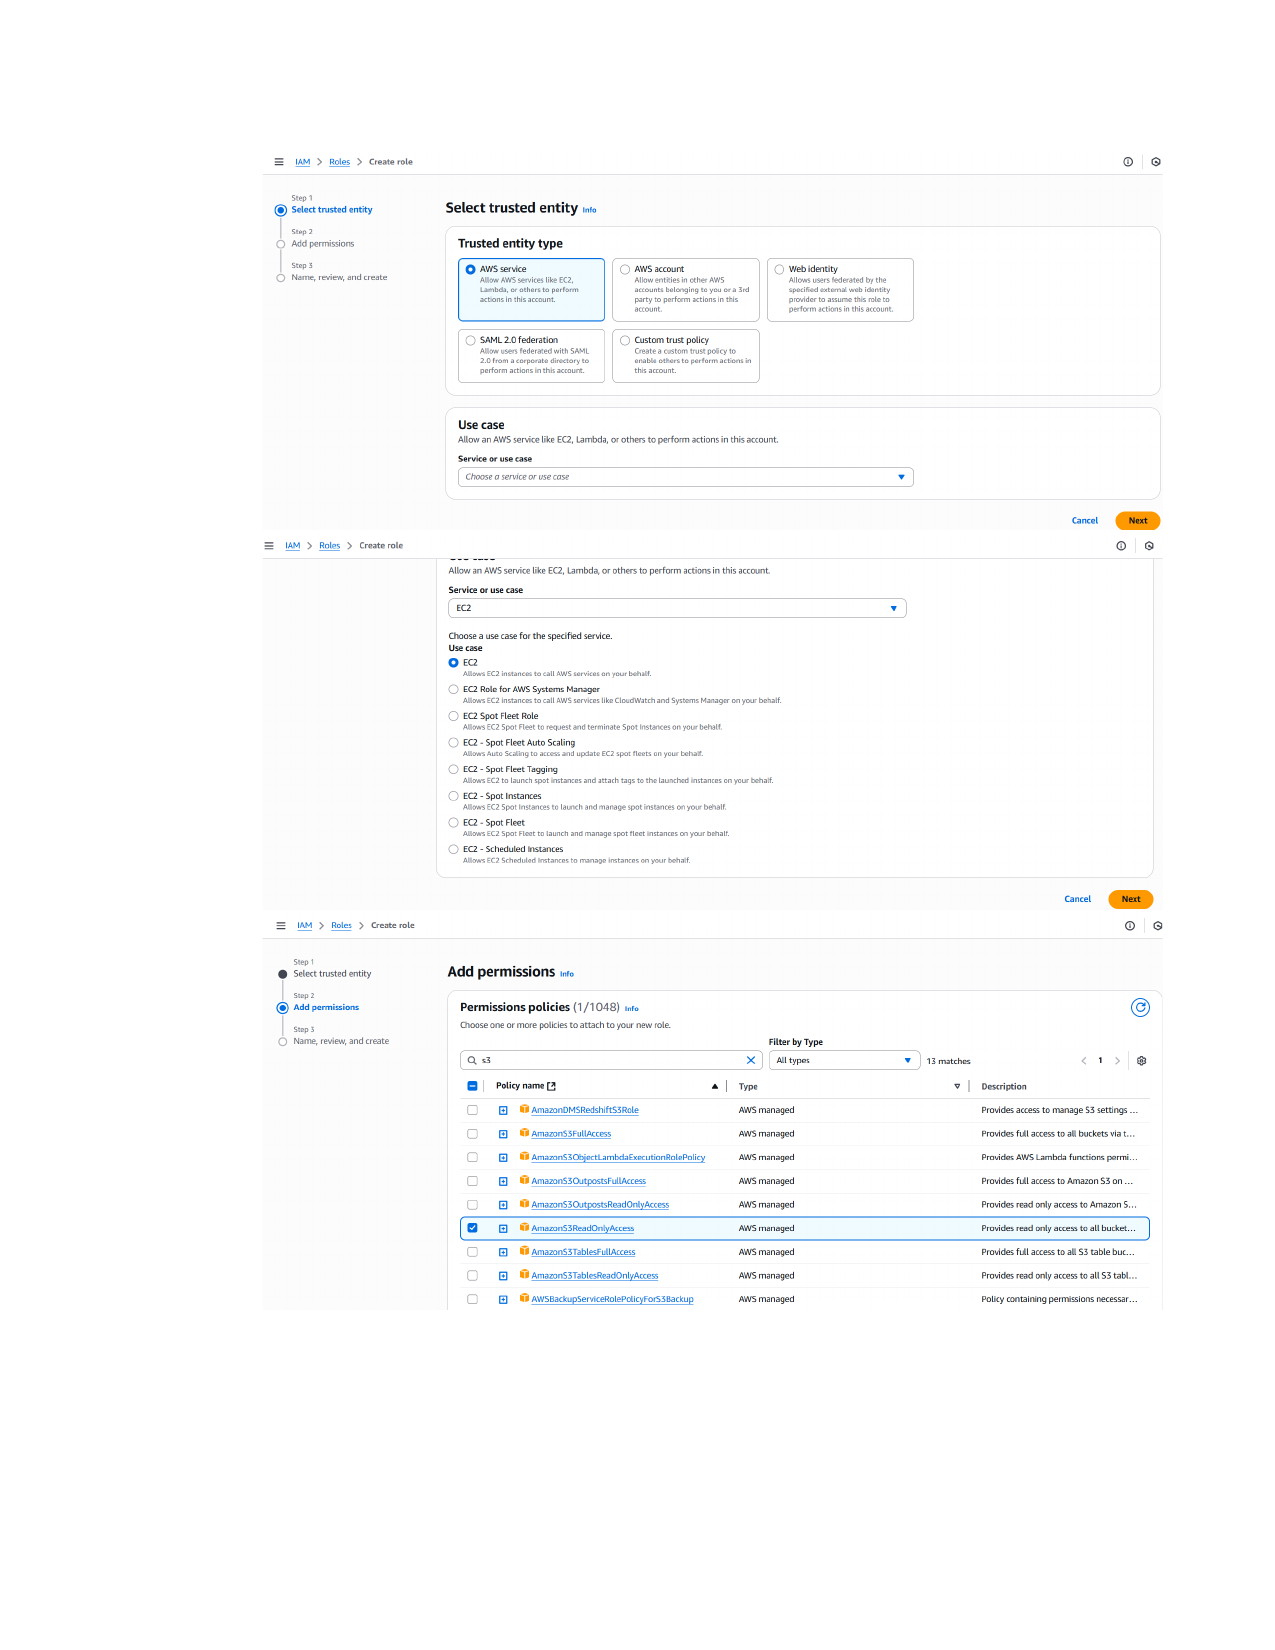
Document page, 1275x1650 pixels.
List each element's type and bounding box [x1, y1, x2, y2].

picture [262, 533, 1163, 910]
picture [262, 913, 1163, 1310]
picture [262, 150, 1163, 530]
